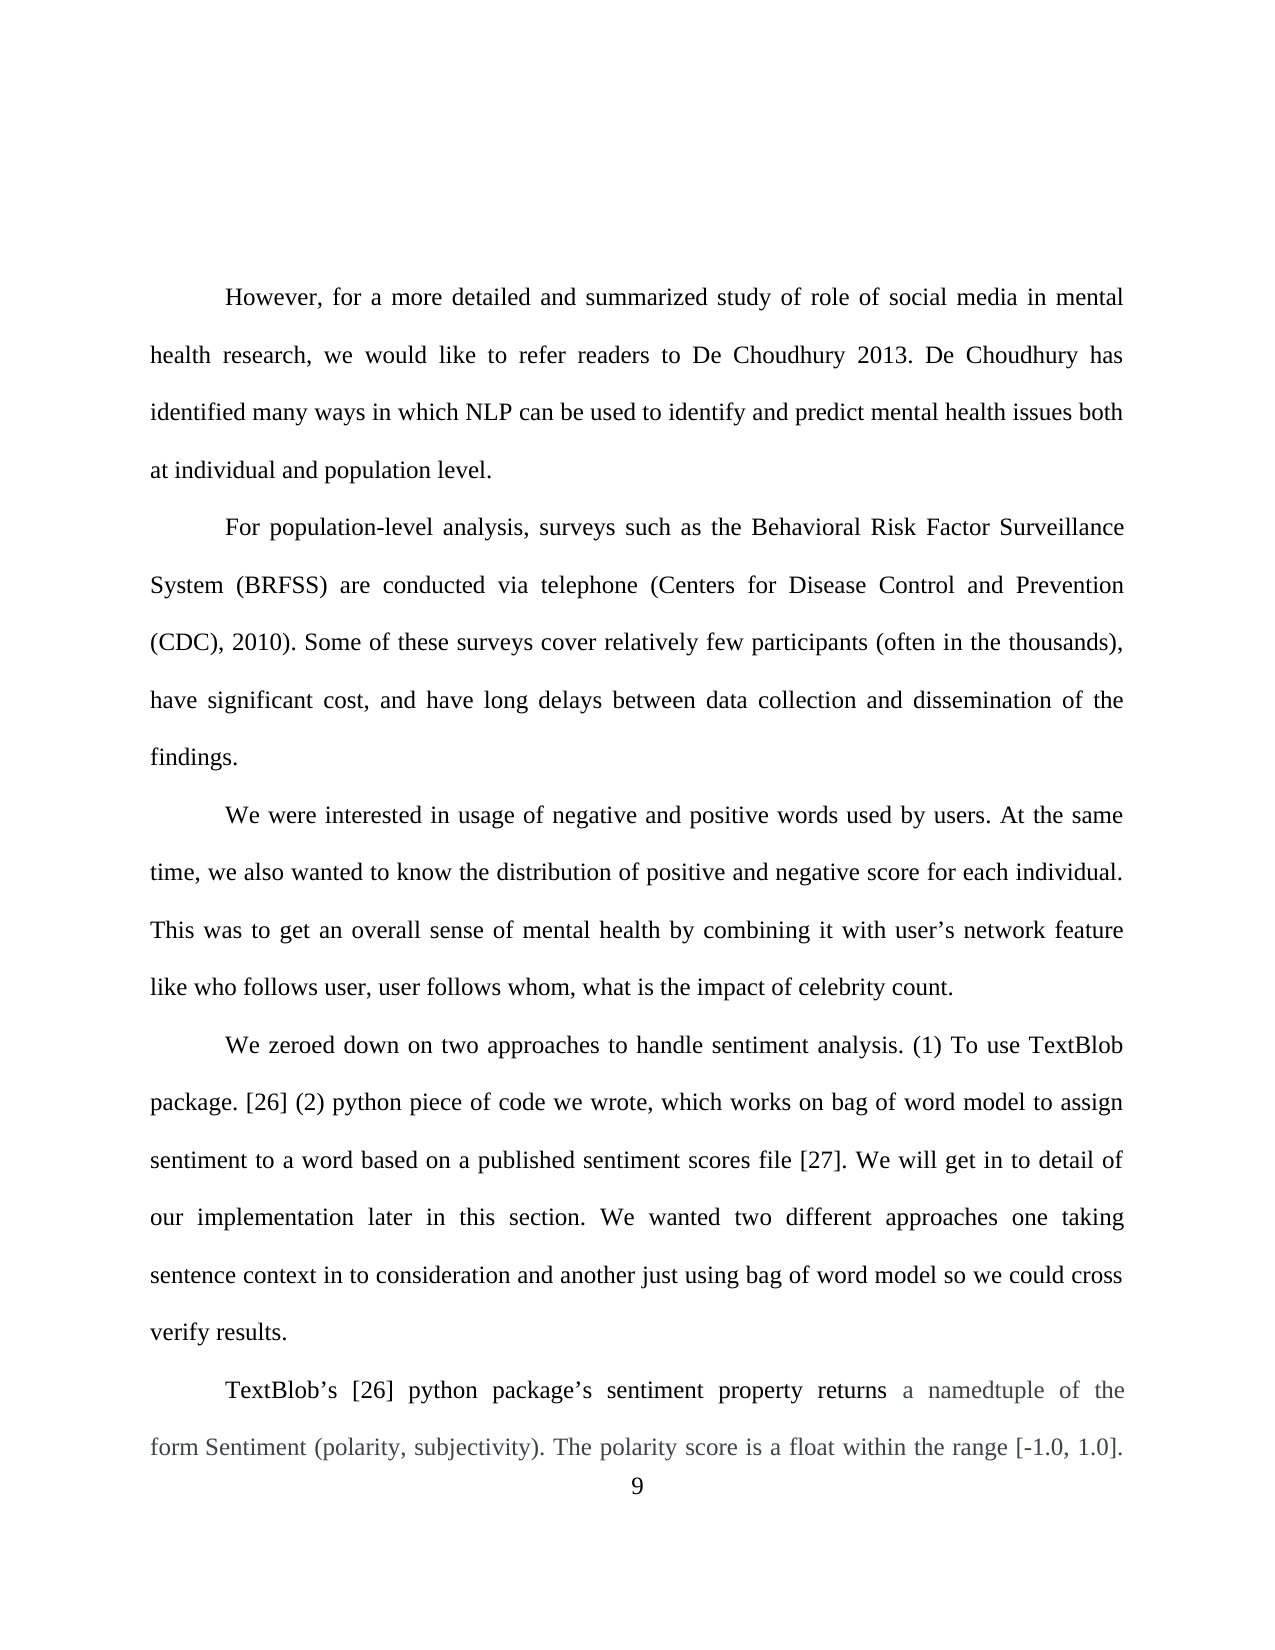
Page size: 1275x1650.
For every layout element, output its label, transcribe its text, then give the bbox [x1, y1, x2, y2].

text However, for a more detailed and summarized study of role of social media in mental health research, we would like to refer readers to De Choudhury 2013. De Choudhury has identified many ways in which NLP can be used to identify and predict mental health issues both at individual and population level. [150, 282, 1125, 484]
text For population-level analysis, surveys such as the Behavioral Risk Factor Surveillance System (BRFSS) are conducted via telephone (Centers for Disease Control and Prevention (CDC), 2010). Some of these surveys cover relatively few participants (often in the thousands), have significant cost, and have long delays between data collection and dissemination of the findings. [150, 512, 1125, 771]
text We zeroed down on two approaches to handle sentiment analysis. (1) To use TextBlob package. [26] (2) python piece of code we wrote, which works on bag of word model to assign sentiment to a word based on a published sentiment scores file [27]. We will get in to detail of our implementation later in this section. We wanted two different approaches one taking sentence context in to consideration and another just using bag of word model so we could cross verify results. [150, 1030, 1125, 1346]
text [150, 1375, 1125, 1433]
text We were interested in usage of negative and positive words used by users. At the same time, we also wanted to know the distribution of positive and negative score for each individual. This was to get an overall sense of mental health by combining it with user’s network feature like who follows user, user follows whom, what is the impact of celebrity count. [150, 800, 1125, 1001]
